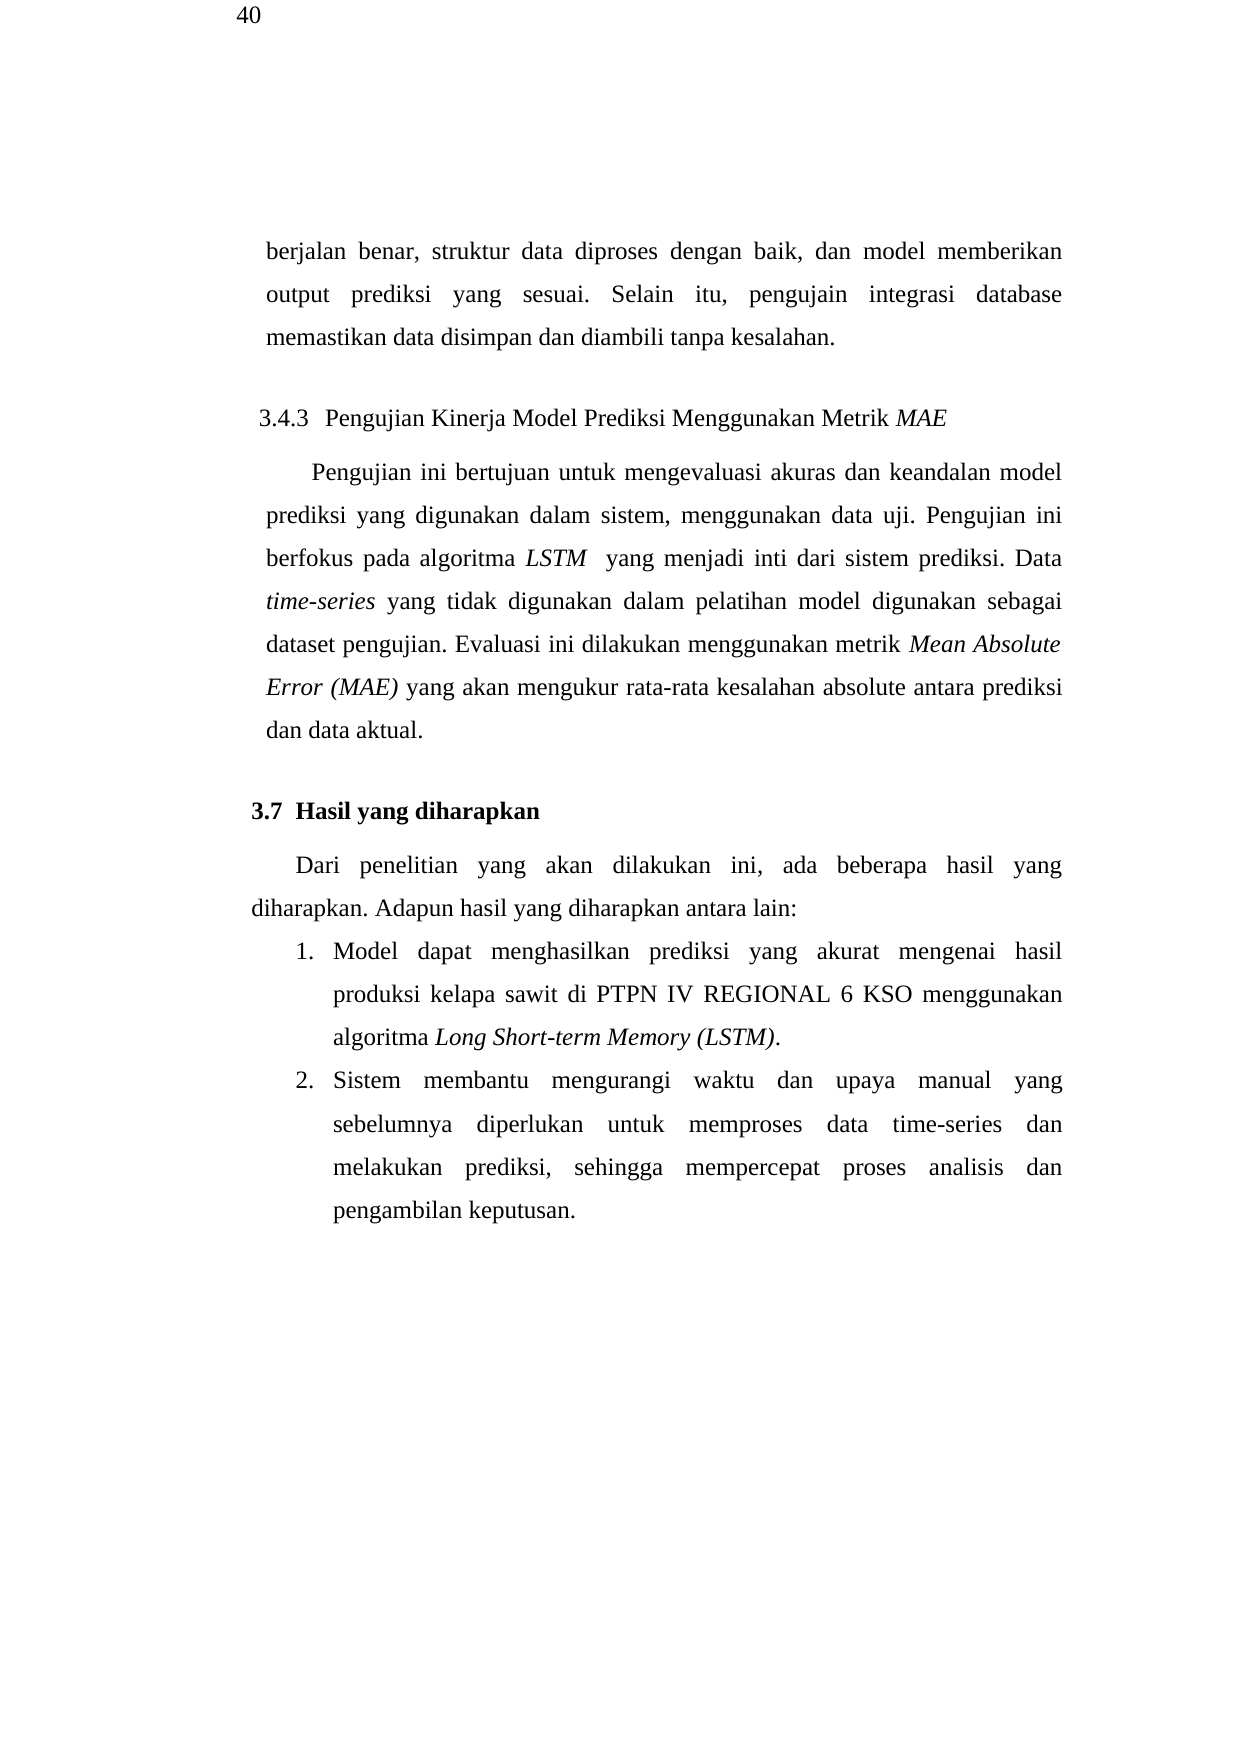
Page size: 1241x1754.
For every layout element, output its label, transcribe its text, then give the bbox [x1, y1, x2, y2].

list Pengujian Kinerja Model Prediksi Menggunakan Metrik MAE [259, 403, 1063, 432]
list Pengujian ini bertujuan untuk mengevaluasi akuras dan keandalan model prediksi yang digunakan dalam sistem, menggunakan data uji. Pengujian ini berfokus pada algoritma LSTM yang menjadi inti dari sistem prediksi. Data time-series yang tidak digunakan dalam pelatihan model digunakan sebagai dataset pengujian. Evaluasi ini dilakukan menggunakan metrik Mean Absolute Error (MAE) yang akan mengukur rata-rata kesalahan absolute antara prediksi dan data aktual. [266, 457, 1063, 744]
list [266, 236, 1063, 351]
subtitle Hasil yang diharapkan [251, 796, 1063, 825]
list Model dapat menghasilkan prediksi yang akurat mengenai hasil produksi kelapa sawit di PTPN IV REGIONAL 6 KSO menggunakan algoritma Long Short-term Memory (LSTM). [295, 936, 1063, 1051]
list Sistem membantu mengurangi waktu dan upaya manual yang sebelumnya diperlukan untuk memproses data time-series dan melakukan prediksi, sehingga mempercepat proses analisis dan pengambilan keputusan. [295, 1066, 1063, 1224]
text Dari penelitian yang akan dilakukan ini, ada beberapa hasil yang diharapkan. Adapun hasil yang diharapkan antara lain: [251, 850, 1063, 922]
